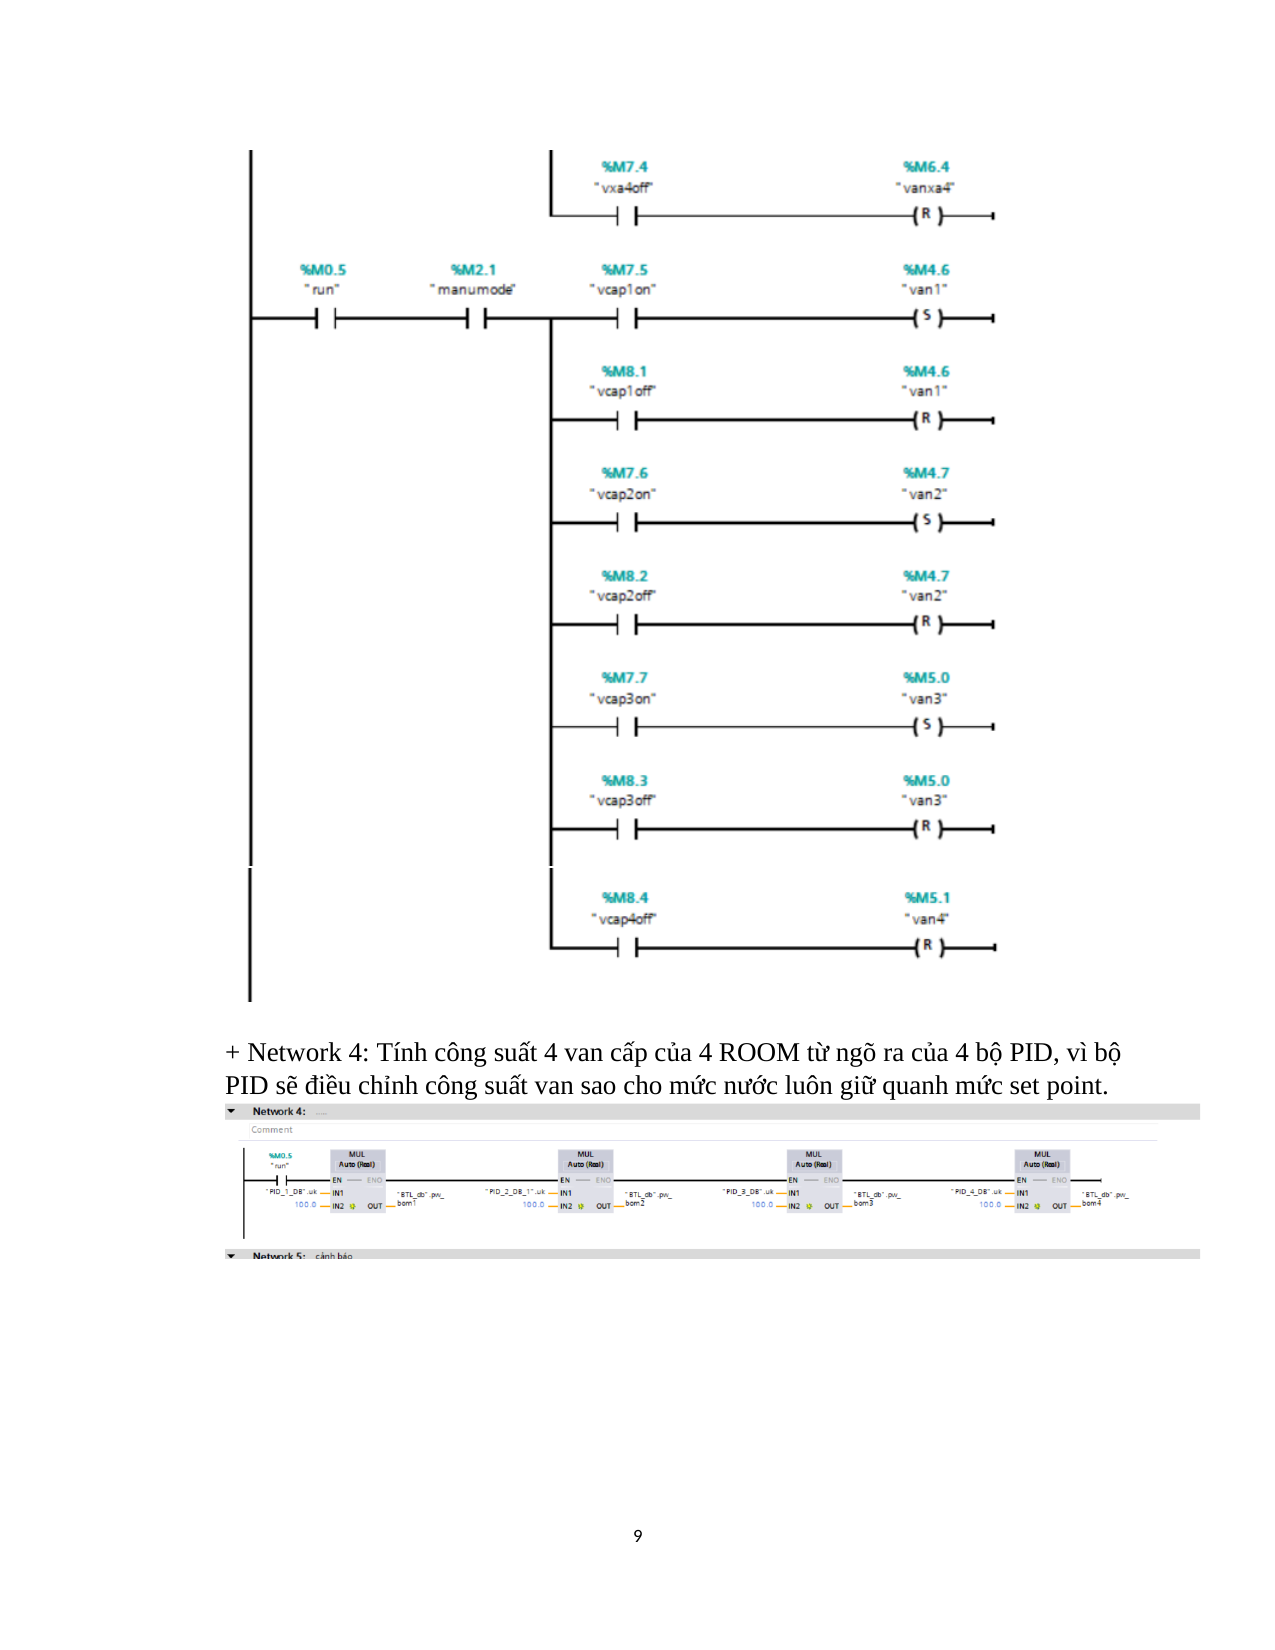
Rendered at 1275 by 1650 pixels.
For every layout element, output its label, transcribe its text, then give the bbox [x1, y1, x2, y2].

picture [225, 1103, 1200, 1259]
picture [225, 150, 1200, 866]
picture [230, 868, 1205, 1002]
list + Network 4: Tính công suất 4 van cấp của 4 ROOM từ ngõ ra của 4 bộ PID, vì bộ PID sẽ điều chỉnh công suất van sao cho mức nước luôn giữ quanh mức set point. [225, 1036, 1125, 1101]
